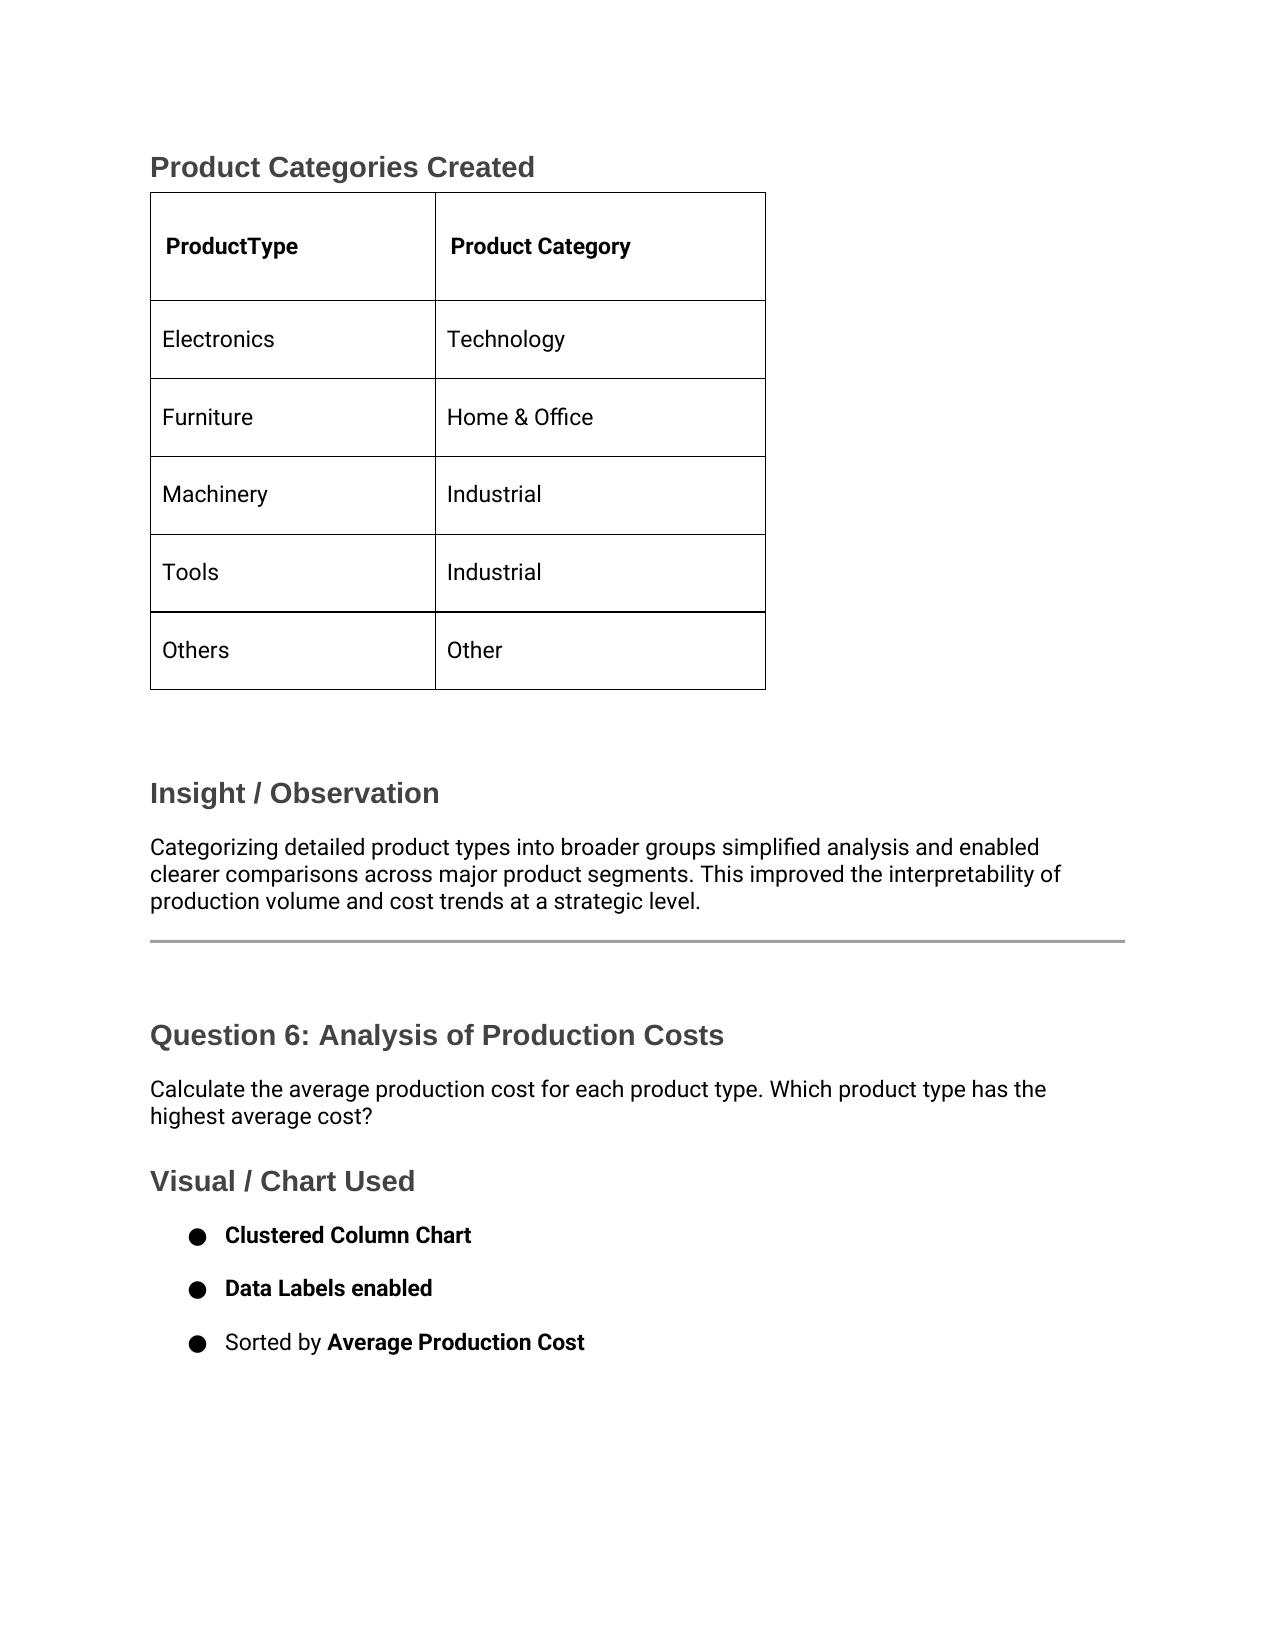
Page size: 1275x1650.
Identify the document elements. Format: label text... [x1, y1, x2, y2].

list Sorted by Average Production Cost [187, 1329, 1125, 1356]
text Calculate the average production cost for each product type. Which product type has the highest average cost? [150, 1077, 1125, 1130]
table_header Product Category [436, 193, 765, 300]
subtitle Visual / Chart Used [150, 1164, 1062, 1197]
table_cell Industrial [436, 457, 765, 533]
table_cell Industrial [436, 535, 765, 611]
table_header ProductType [151, 193, 435, 300]
subtitle Insight / Observation [150, 776, 1062, 809]
subtitle Question 6: Analysis of Production Costs [150, 1018, 1062, 1052]
table_cell Home & Office [436, 379, 765, 456]
table_cell Others [151, 613, 435, 689]
subtitle Product Categories Created [150, 150, 1062, 183]
table_cell Other [436, 613, 765, 689]
table_cell Technology [436, 301, 765, 378]
text Categorizing detailed product types into broader groups simplified analysis and enabled clearer comparisons across major product segments. This improved the interpretability of production volume and cost trends at a strategic level. [150, 834, 1062, 915]
table_cell Furniture [151, 379, 435, 456]
list Data Labels enabled [187, 1275, 1125, 1329]
table_cell Machinery [151, 457, 435, 533]
table_cell Electronics [151, 301, 435, 378]
table_cell Tools [151, 535, 435, 611]
list Clustered Column Chart [187, 1222, 1125, 1275]
